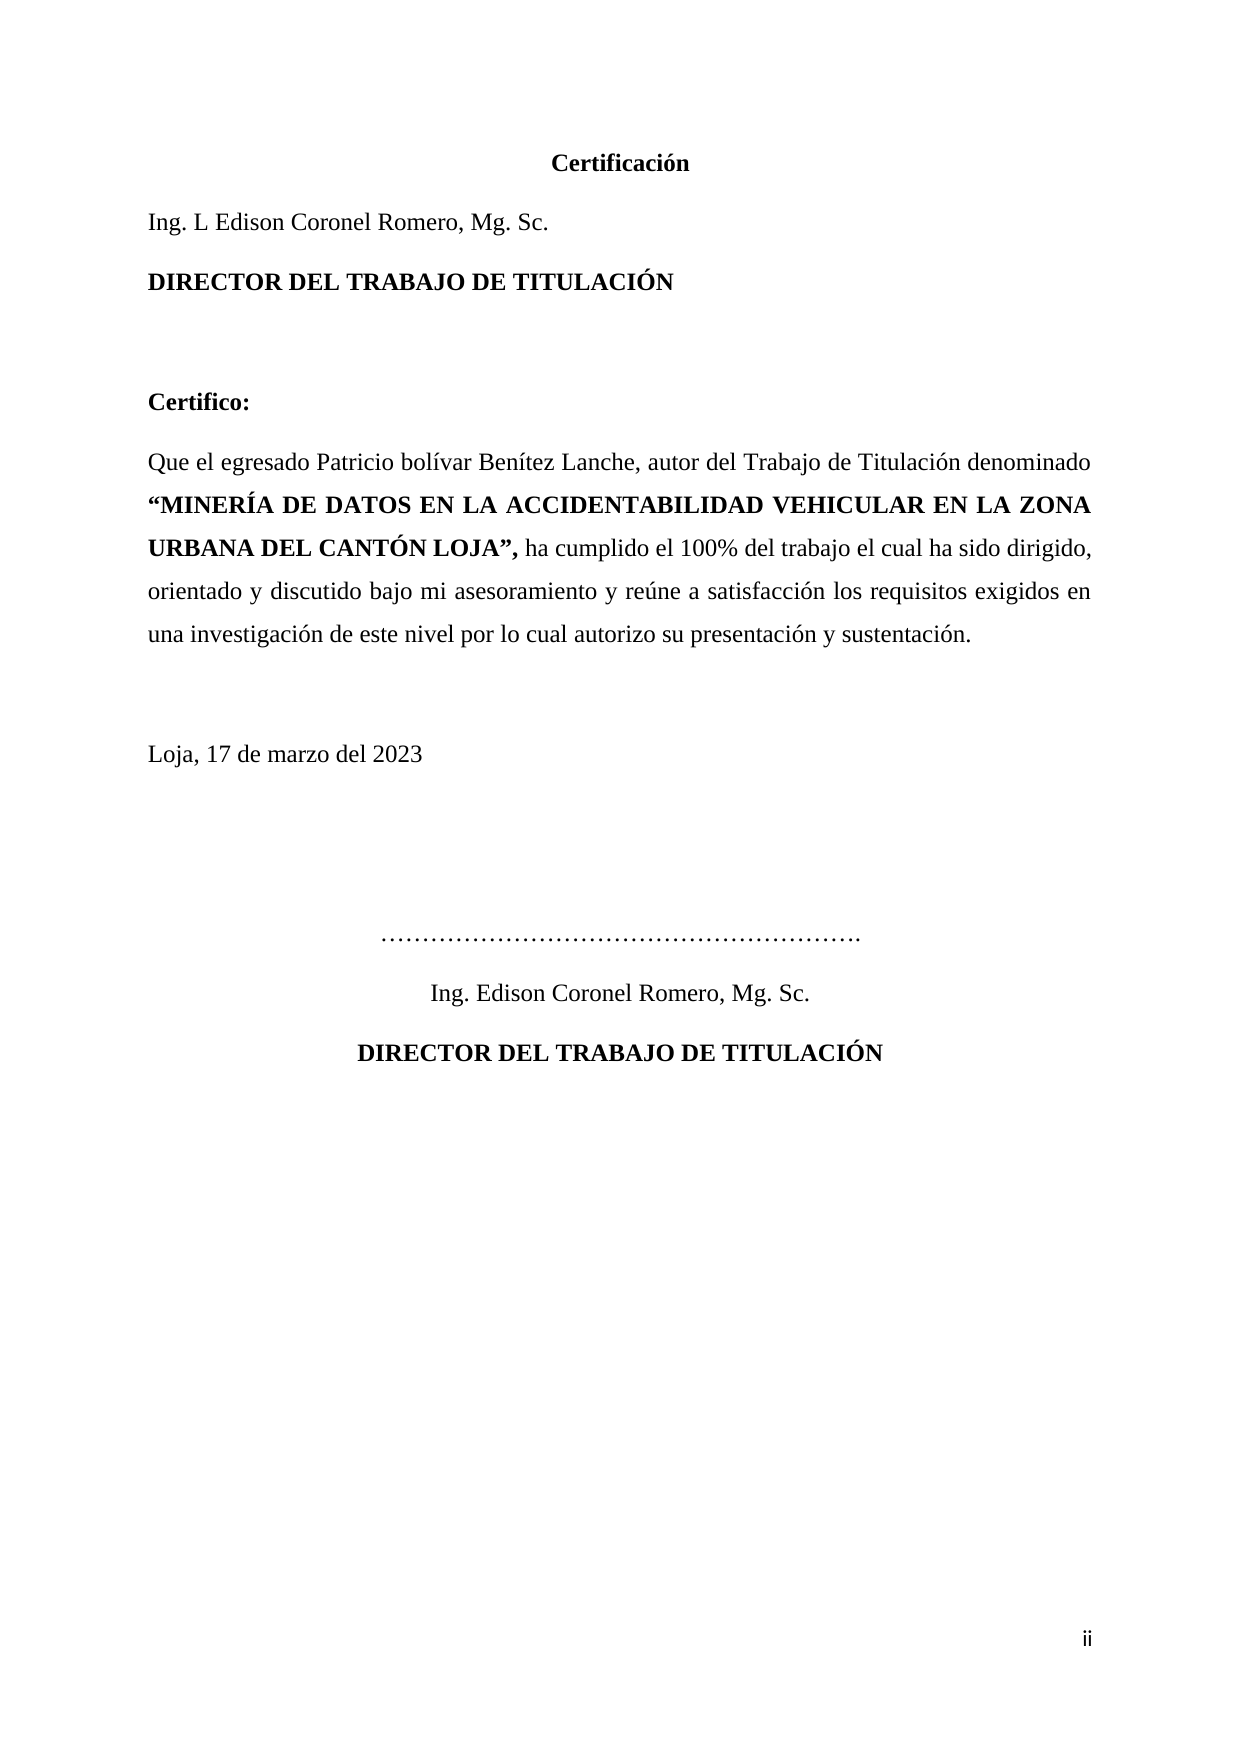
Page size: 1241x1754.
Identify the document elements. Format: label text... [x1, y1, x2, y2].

text Ing. L Edison Coronel Romero, Mg. Sc. [148, 207, 1092, 236]
text Ing. Edison Coronel Romero, Mg. Sc. [148, 978, 1092, 1007]
text Certifico: [148, 387, 1092, 416]
text Loja, 17 de marzo del 2023 [148, 739, 1092, 767]
text …………………………………………………. [148, 918, 1092, 947]
text Que el egresado Patricio bolívar Benítez Lanche, autor del Trabajo de Titulación denominado “MINERÍA DE DATOS EN LA ACCIDENTABILIDAD VEHICULAR EN LA ZONA URBANA DEL CANTÓN LOJA”, ha cumplido el 100% del trabajo el cual ha sido dirigido, orientado y discutido bajo mi asesoramiento y reúne a satisfacción los requisitos exigidos en una investigación de este nivel por lo cual autorizo su presentación y sustentación. [148, 447, 1092, 648]
text DIRECTOR DEL TRABAJO DE TITULACIÓN [148, 267, 1092, 296]
text Certificación [148, 148, 1092, 176]
text DIRECTOR DEL TRABAJO DE TITULACIÓN [148, 1038, 1092, 1066]
